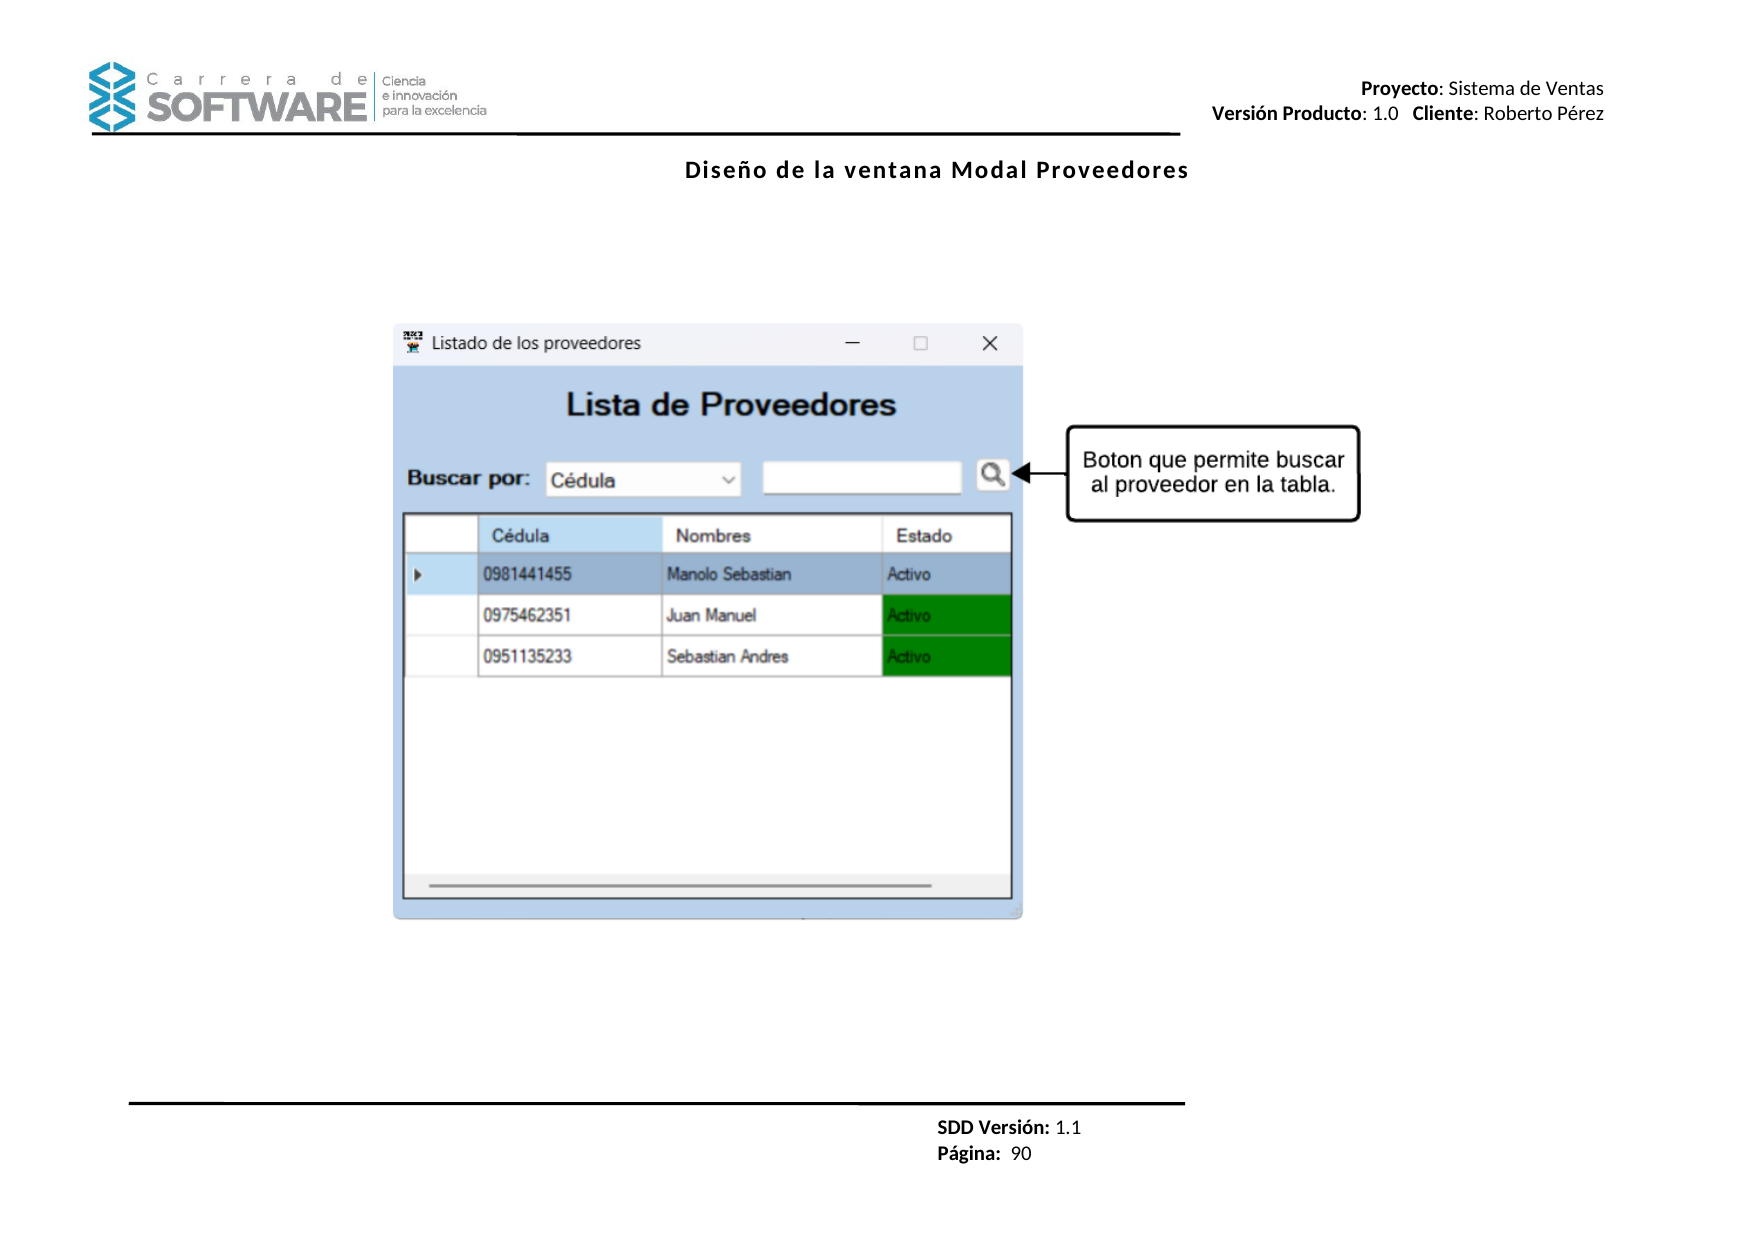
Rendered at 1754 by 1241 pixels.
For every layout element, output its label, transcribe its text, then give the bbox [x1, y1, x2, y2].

picture [345, 294, 1409, 950]
subtitle Diseño de la ventana Modal Proveedores [269, 154, 1604, 185]
picture [78, 46, 493, 154]
